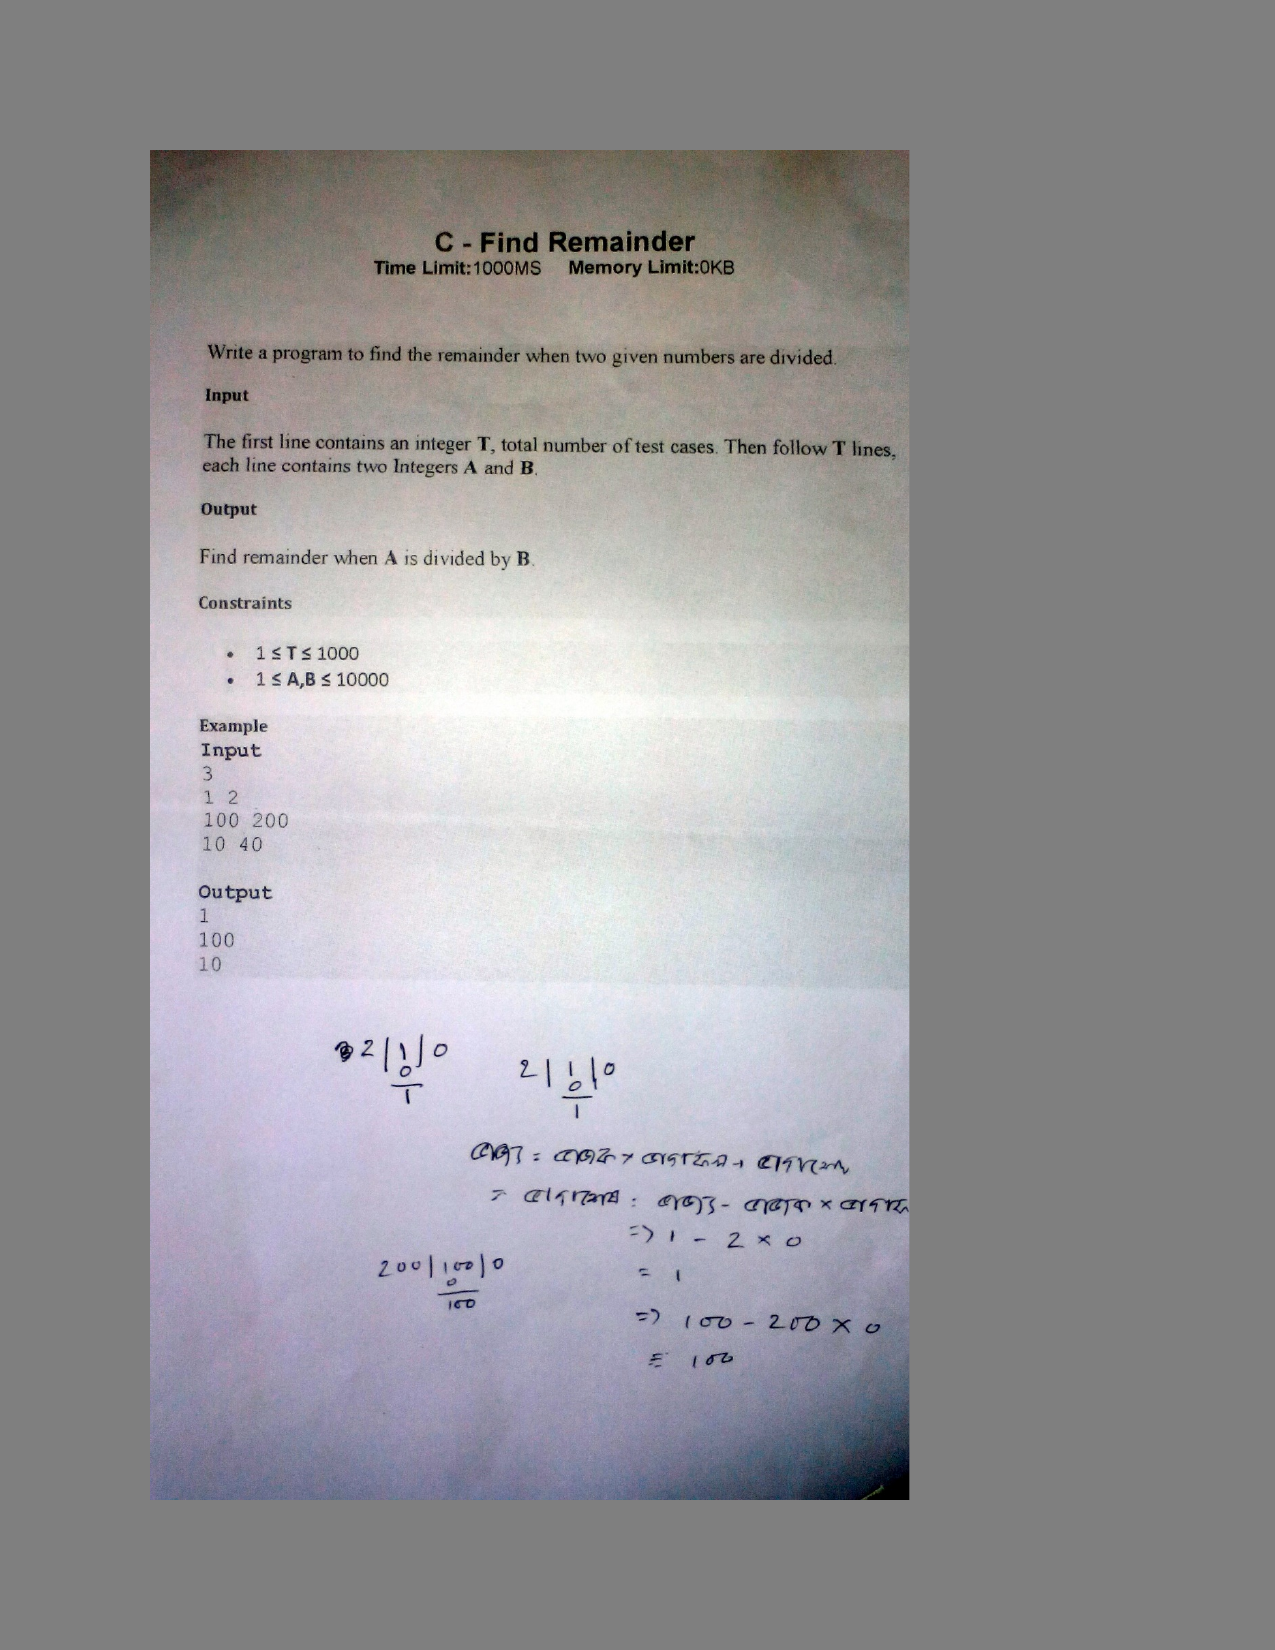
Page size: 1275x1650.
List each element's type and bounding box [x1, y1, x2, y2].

picture [150, 150, 910, 1500]
